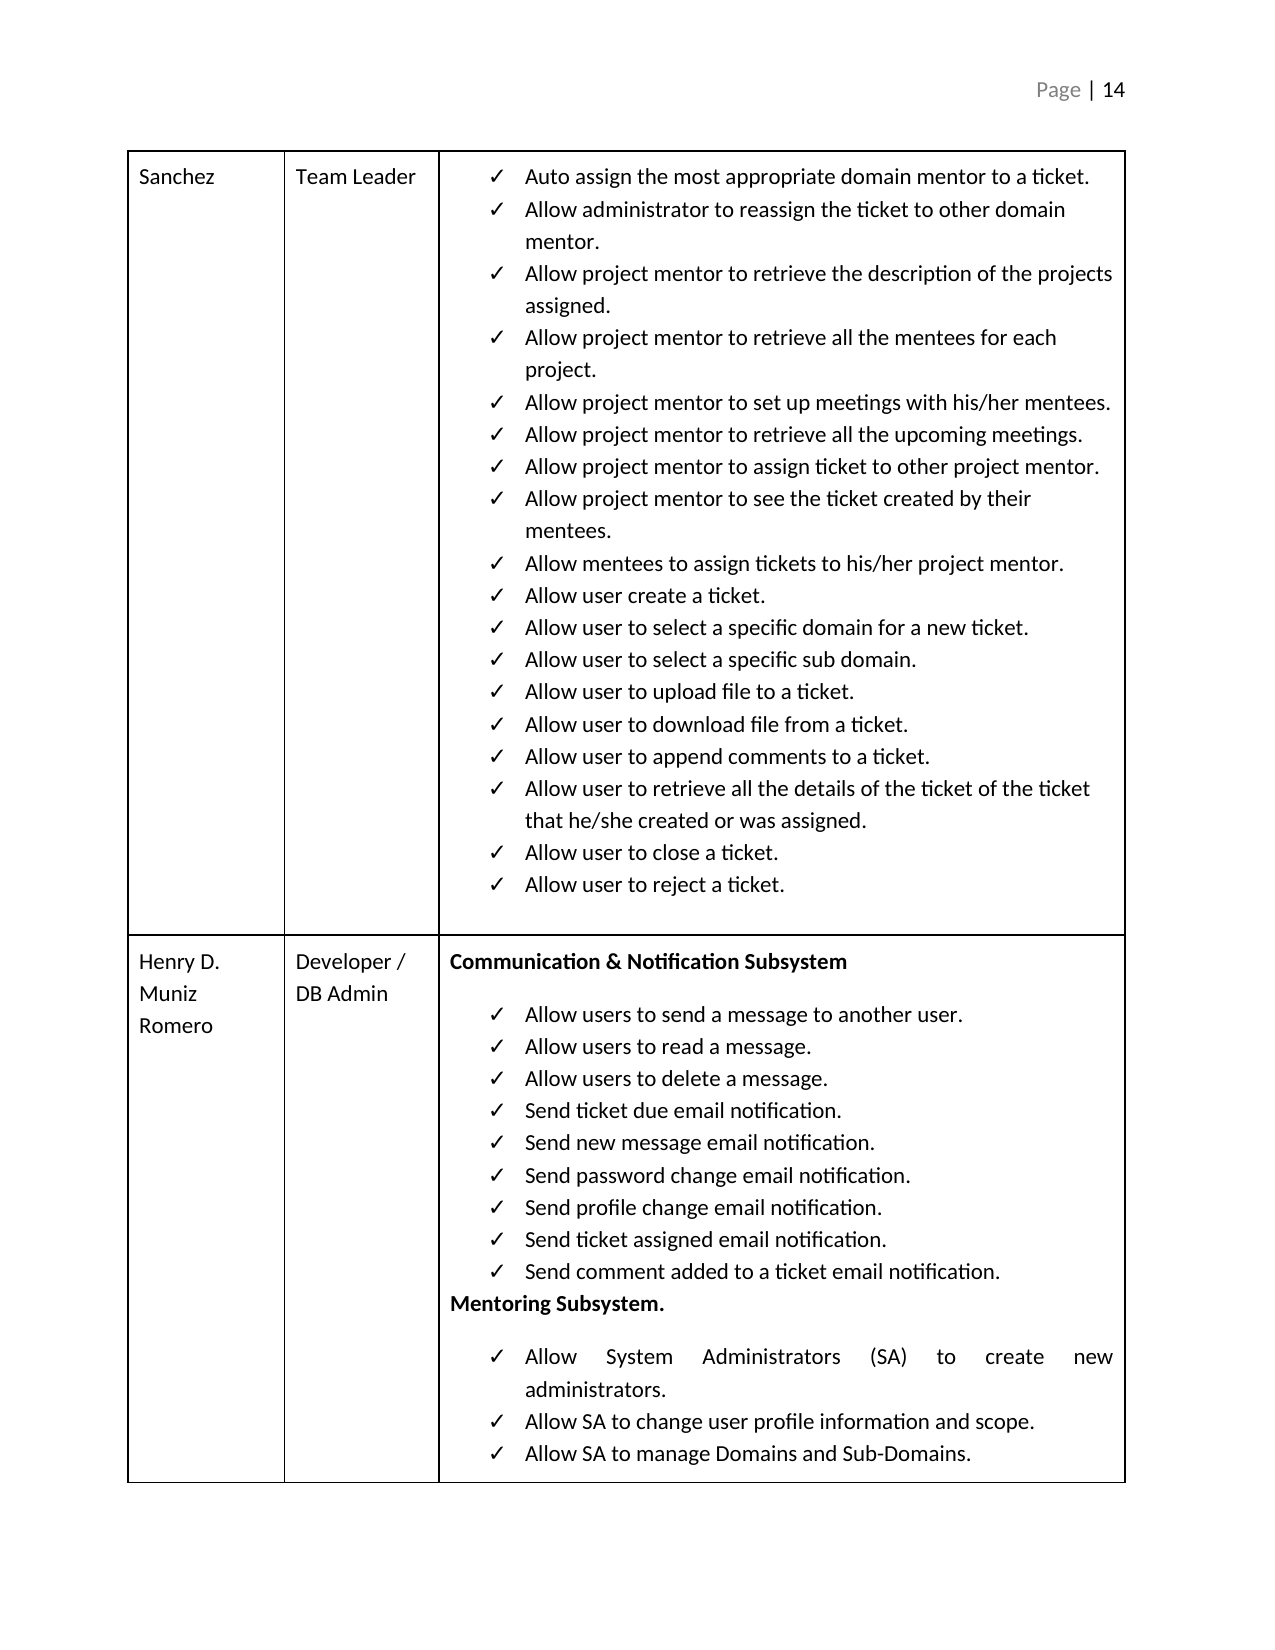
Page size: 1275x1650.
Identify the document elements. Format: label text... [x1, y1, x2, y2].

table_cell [285, 936, 438, 1482]
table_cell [440, 936, 1124, 1482]
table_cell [285, 152, 438, 934]
table_cell Lorenzo Sanchez [129, 152, 284, 934]
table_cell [129, 936, 284, 1482]
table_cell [440, 152, 1124, 934]
